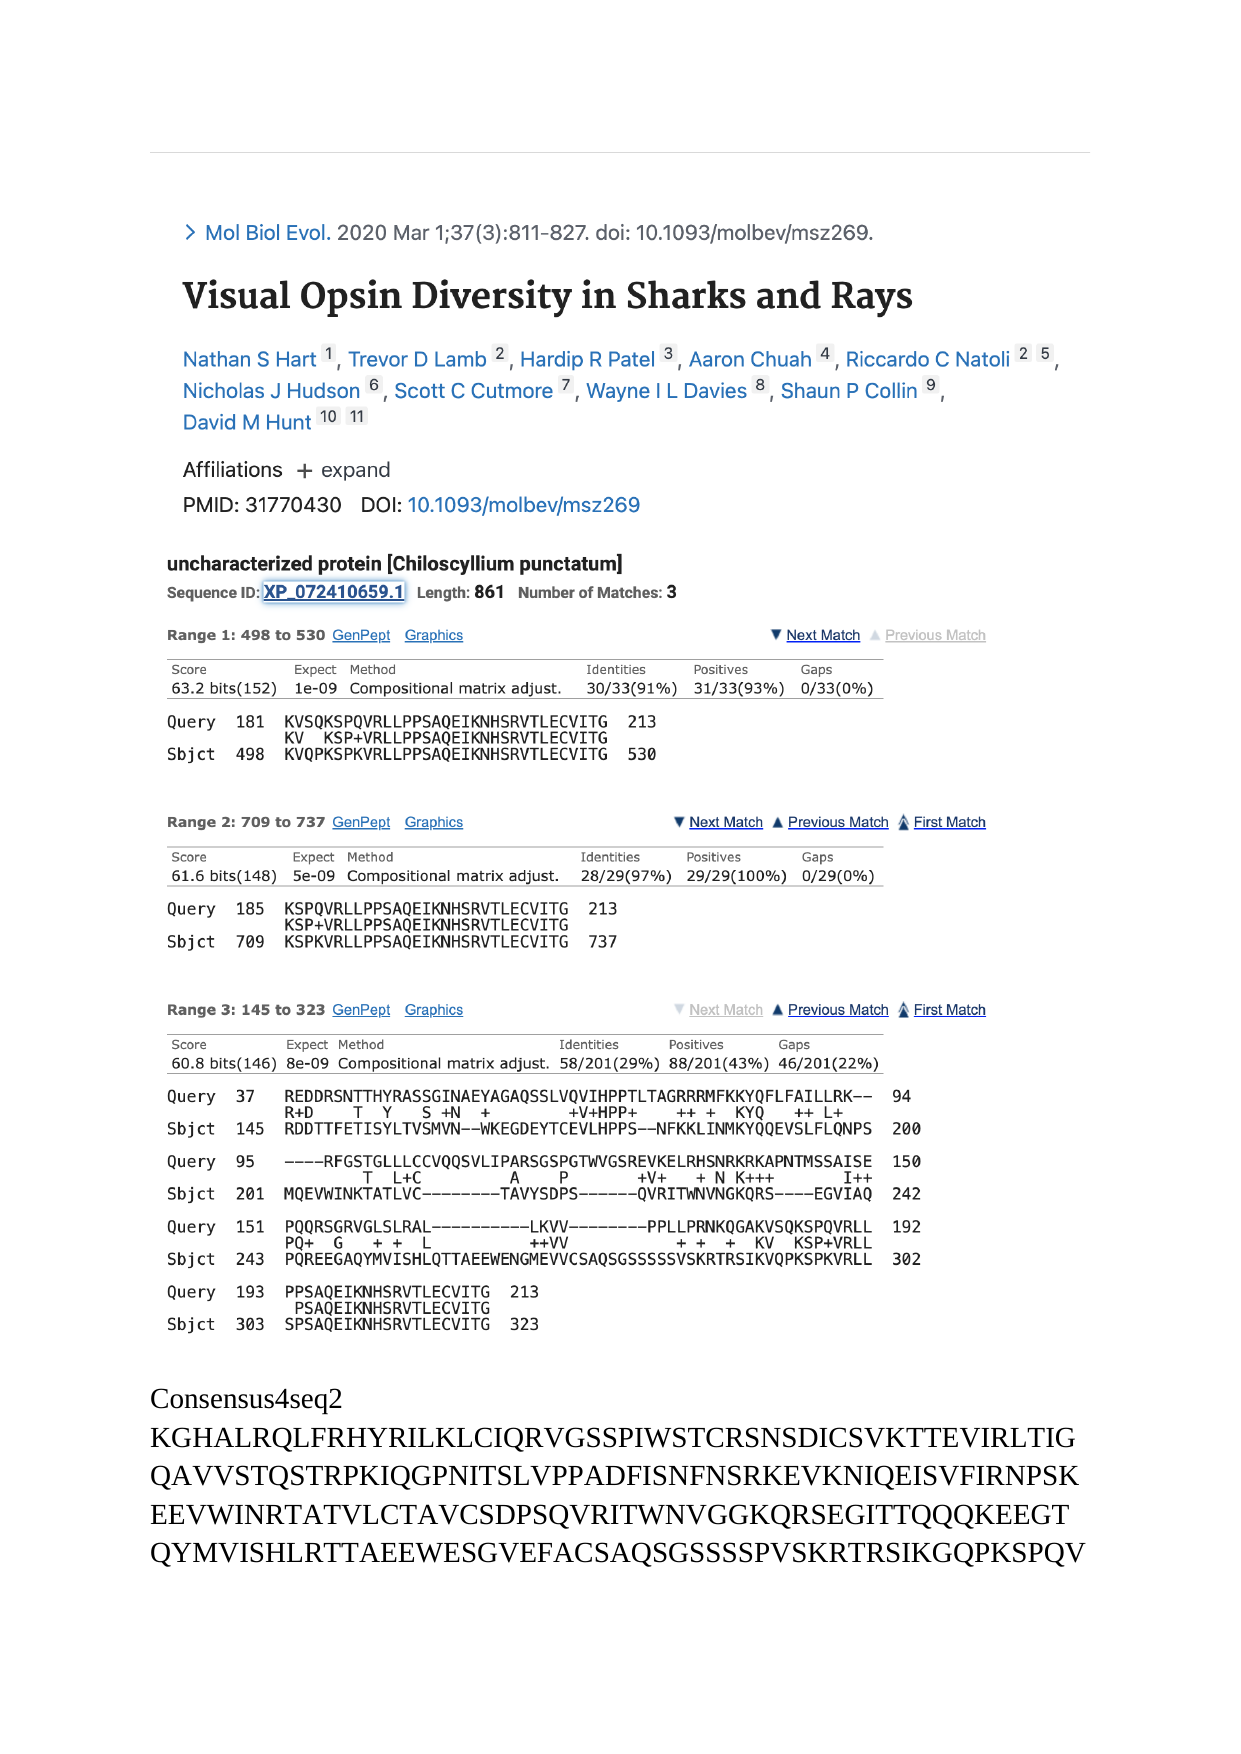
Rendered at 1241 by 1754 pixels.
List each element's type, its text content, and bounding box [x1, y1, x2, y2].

picture [150, 150, 1091, 1382]
text Consensus4seq2 [150, 1382, 1090, 1415]
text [150, 1420, 1090, 1569]
